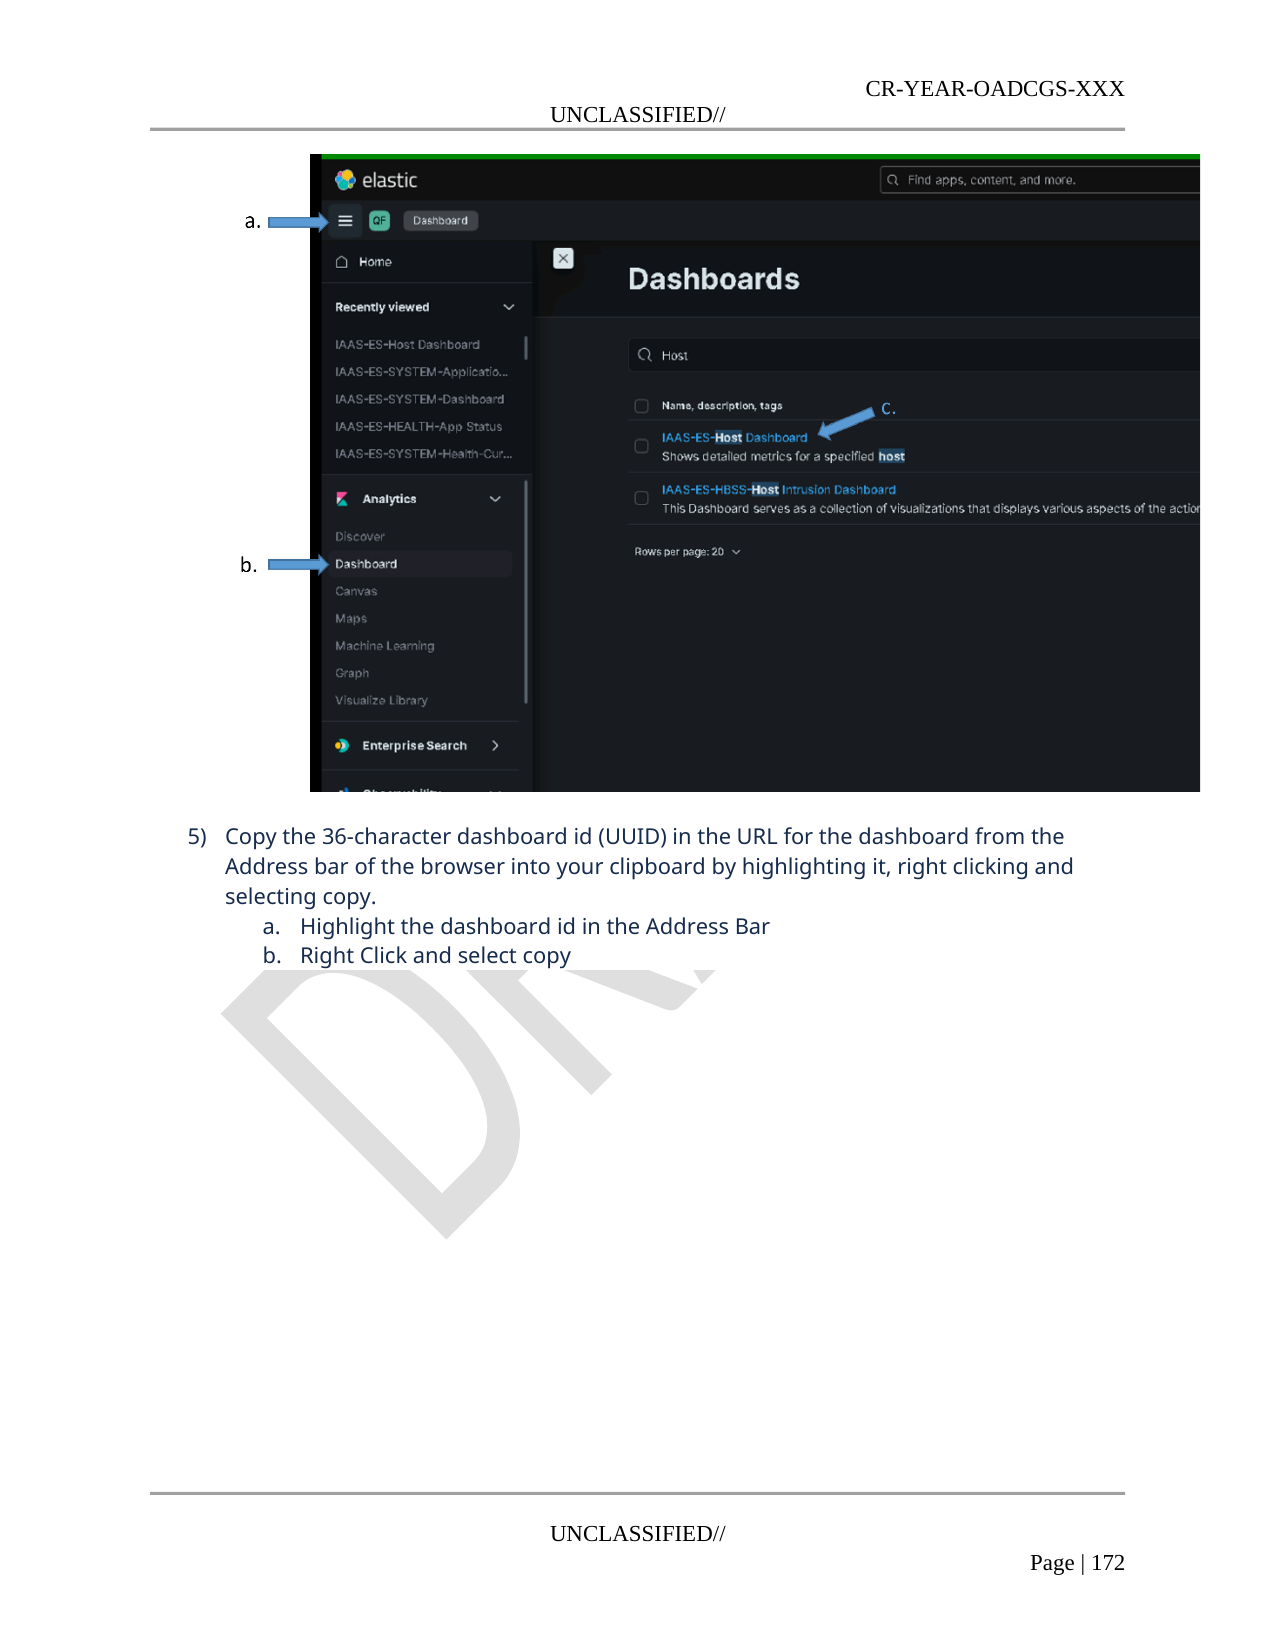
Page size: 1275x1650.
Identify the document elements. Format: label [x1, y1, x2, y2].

picture [225, 154, 1200, 792]
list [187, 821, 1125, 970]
